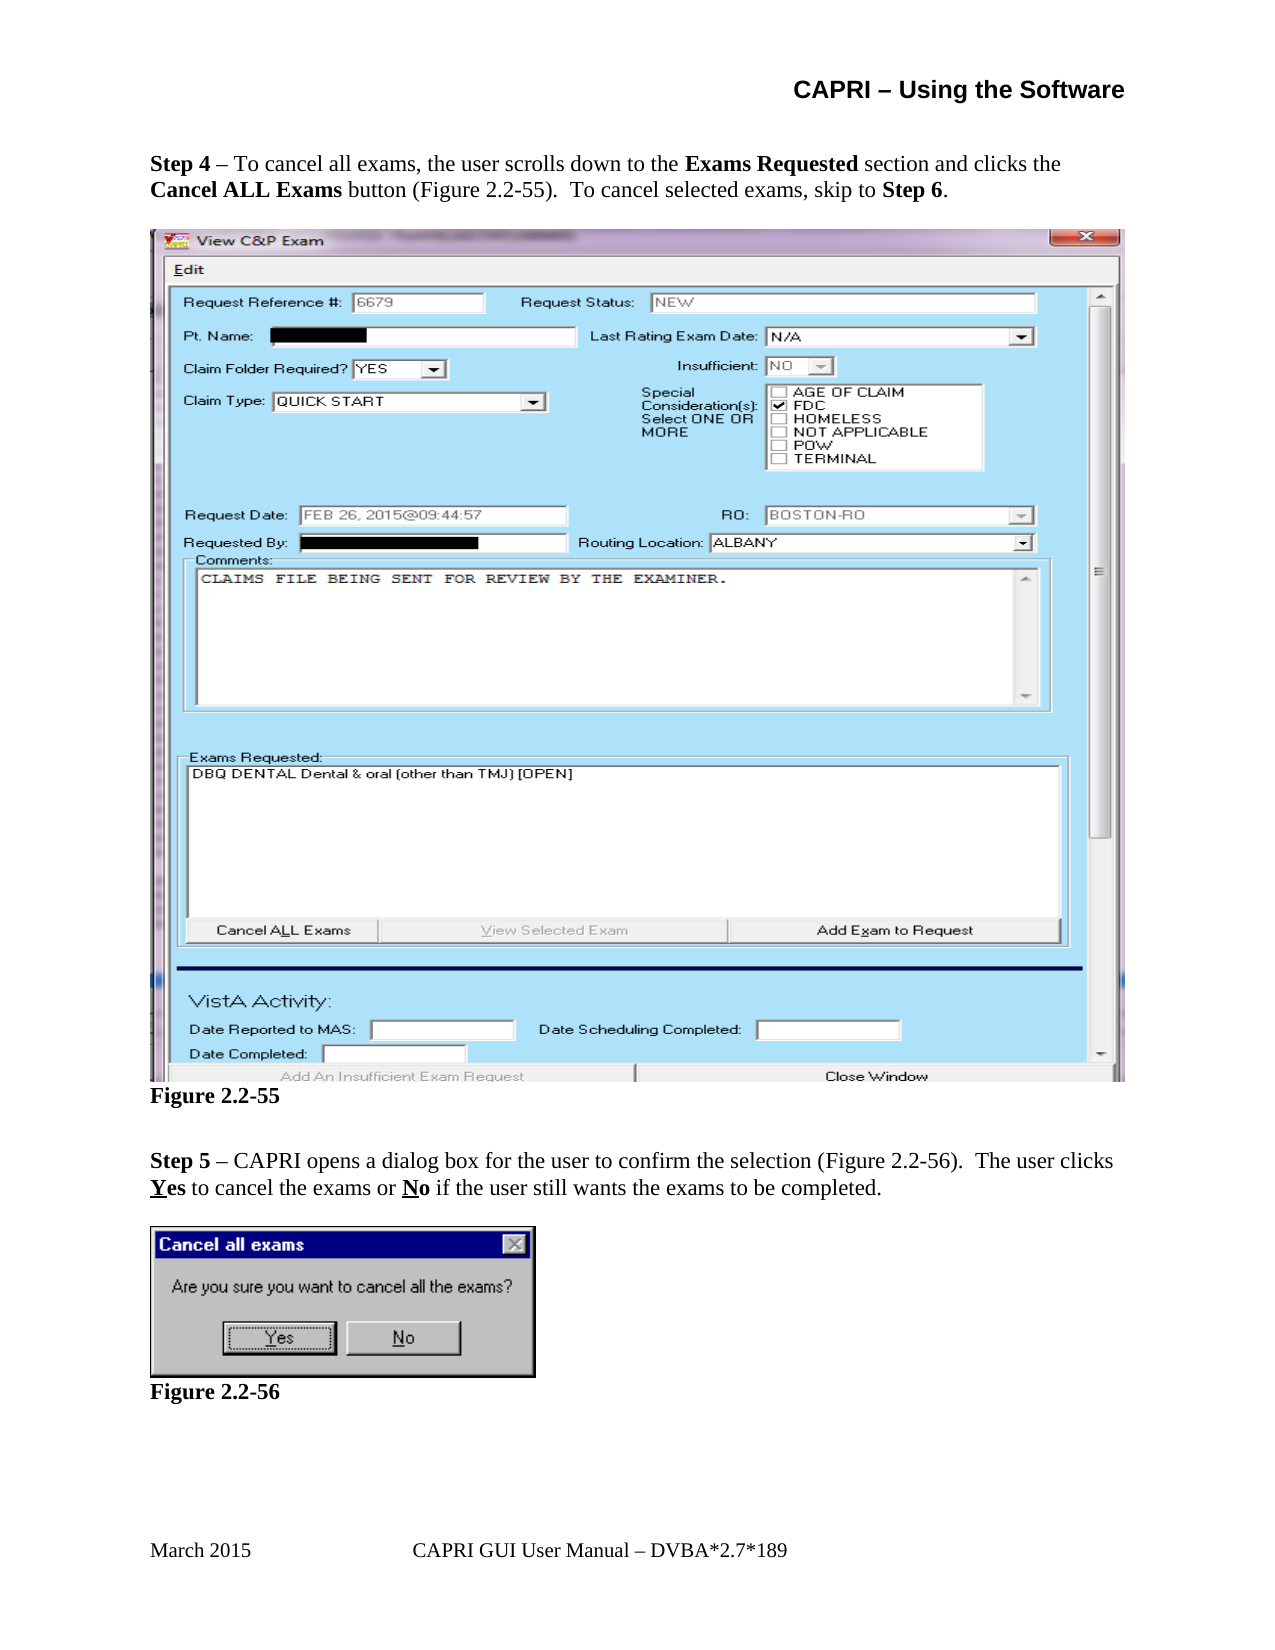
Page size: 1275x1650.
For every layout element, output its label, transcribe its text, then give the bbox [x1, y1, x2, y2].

picture [150, 229, 1125, 1082]
picture [151, 1227, 535, 1377]
